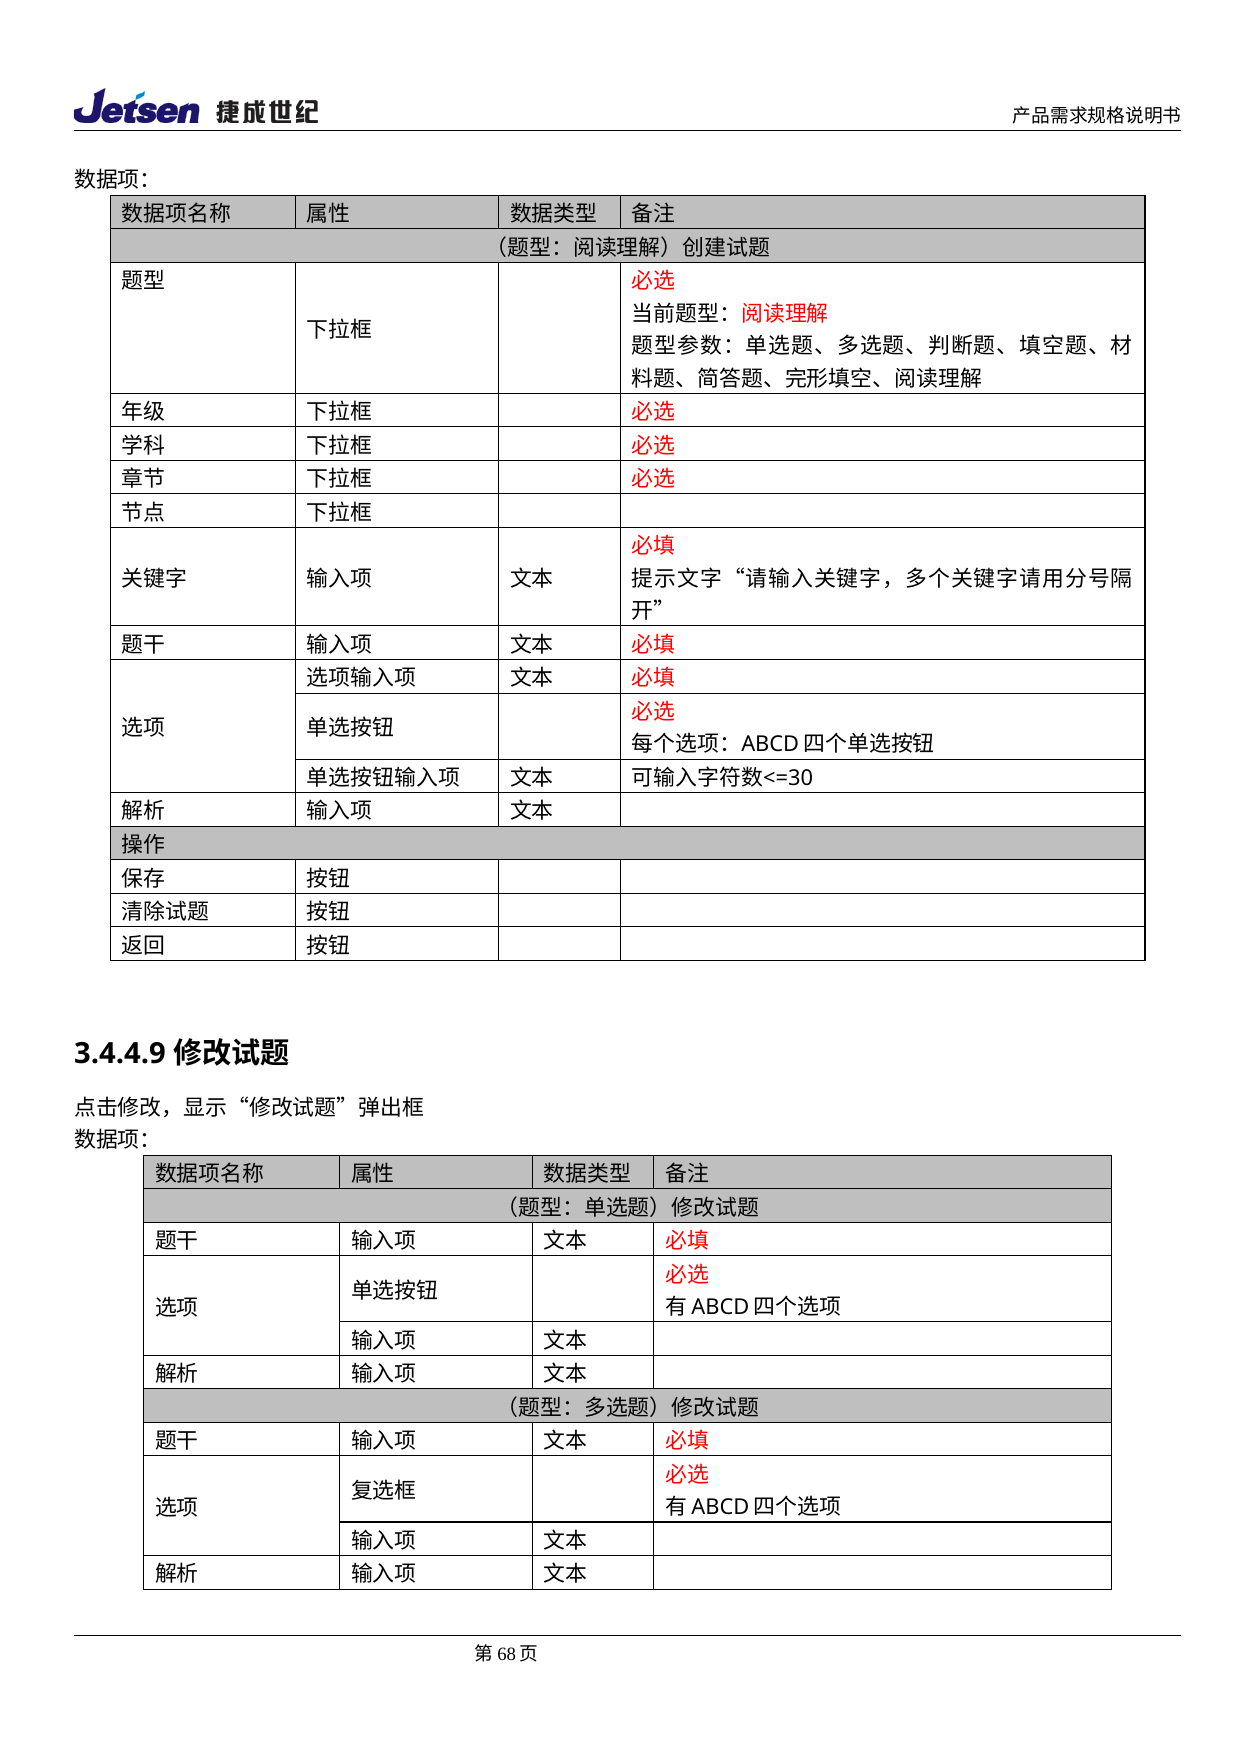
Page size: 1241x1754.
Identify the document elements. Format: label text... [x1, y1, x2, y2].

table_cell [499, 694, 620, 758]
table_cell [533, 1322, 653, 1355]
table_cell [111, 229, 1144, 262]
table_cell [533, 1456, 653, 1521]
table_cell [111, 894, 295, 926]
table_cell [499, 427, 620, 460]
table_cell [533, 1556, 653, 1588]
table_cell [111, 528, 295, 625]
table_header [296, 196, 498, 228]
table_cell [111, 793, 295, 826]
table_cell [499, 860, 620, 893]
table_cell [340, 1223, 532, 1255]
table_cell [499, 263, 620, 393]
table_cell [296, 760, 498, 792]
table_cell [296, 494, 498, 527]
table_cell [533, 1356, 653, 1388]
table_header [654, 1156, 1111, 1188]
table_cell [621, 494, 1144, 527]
subtitle 3.4.4.9 修改试题 [74, 1018, 1181, 1083]
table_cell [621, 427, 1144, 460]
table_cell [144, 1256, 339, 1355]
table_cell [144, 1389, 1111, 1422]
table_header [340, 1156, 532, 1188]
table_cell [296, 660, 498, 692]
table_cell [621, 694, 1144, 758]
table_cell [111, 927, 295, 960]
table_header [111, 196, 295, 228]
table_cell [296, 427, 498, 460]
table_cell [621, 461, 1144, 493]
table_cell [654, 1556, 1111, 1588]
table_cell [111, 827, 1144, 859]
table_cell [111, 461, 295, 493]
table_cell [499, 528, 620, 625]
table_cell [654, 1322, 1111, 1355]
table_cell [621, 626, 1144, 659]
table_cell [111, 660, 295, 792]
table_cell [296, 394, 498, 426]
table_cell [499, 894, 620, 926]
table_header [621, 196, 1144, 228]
text 数据项： [74, 1122, 1181, 1154]
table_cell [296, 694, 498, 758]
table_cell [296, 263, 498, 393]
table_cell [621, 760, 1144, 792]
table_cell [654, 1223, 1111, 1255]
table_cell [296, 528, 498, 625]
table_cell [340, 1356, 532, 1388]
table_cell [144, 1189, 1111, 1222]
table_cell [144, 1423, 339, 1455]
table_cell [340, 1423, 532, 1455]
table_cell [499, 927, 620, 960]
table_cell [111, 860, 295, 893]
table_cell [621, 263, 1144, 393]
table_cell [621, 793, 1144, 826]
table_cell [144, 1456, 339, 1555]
text 点击修改，显示“修改试题”弹出框 [74, 1089, 1181, 1122]
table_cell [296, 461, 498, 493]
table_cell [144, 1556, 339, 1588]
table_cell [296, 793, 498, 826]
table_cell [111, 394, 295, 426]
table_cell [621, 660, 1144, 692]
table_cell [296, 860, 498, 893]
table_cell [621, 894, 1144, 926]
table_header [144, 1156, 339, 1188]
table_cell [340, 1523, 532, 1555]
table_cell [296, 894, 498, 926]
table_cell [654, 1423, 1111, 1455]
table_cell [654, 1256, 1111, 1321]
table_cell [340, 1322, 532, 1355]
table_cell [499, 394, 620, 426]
text 数据项： [74, 162, 1181, 194]
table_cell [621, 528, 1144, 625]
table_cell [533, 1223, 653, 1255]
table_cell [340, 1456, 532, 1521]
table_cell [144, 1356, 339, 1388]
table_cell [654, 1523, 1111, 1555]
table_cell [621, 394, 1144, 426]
picture [73, 88, 318, 123]
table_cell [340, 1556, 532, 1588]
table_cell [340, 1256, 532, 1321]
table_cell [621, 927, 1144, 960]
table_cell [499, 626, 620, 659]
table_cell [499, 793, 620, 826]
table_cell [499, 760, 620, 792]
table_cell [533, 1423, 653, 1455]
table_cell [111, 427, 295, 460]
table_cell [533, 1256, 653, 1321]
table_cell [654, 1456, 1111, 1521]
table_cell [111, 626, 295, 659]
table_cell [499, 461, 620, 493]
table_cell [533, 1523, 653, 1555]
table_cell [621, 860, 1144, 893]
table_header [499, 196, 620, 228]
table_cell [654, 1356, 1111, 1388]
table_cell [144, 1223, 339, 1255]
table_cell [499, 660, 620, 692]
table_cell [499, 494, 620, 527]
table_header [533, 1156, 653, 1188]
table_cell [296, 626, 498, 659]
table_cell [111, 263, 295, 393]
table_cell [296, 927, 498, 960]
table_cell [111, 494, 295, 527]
